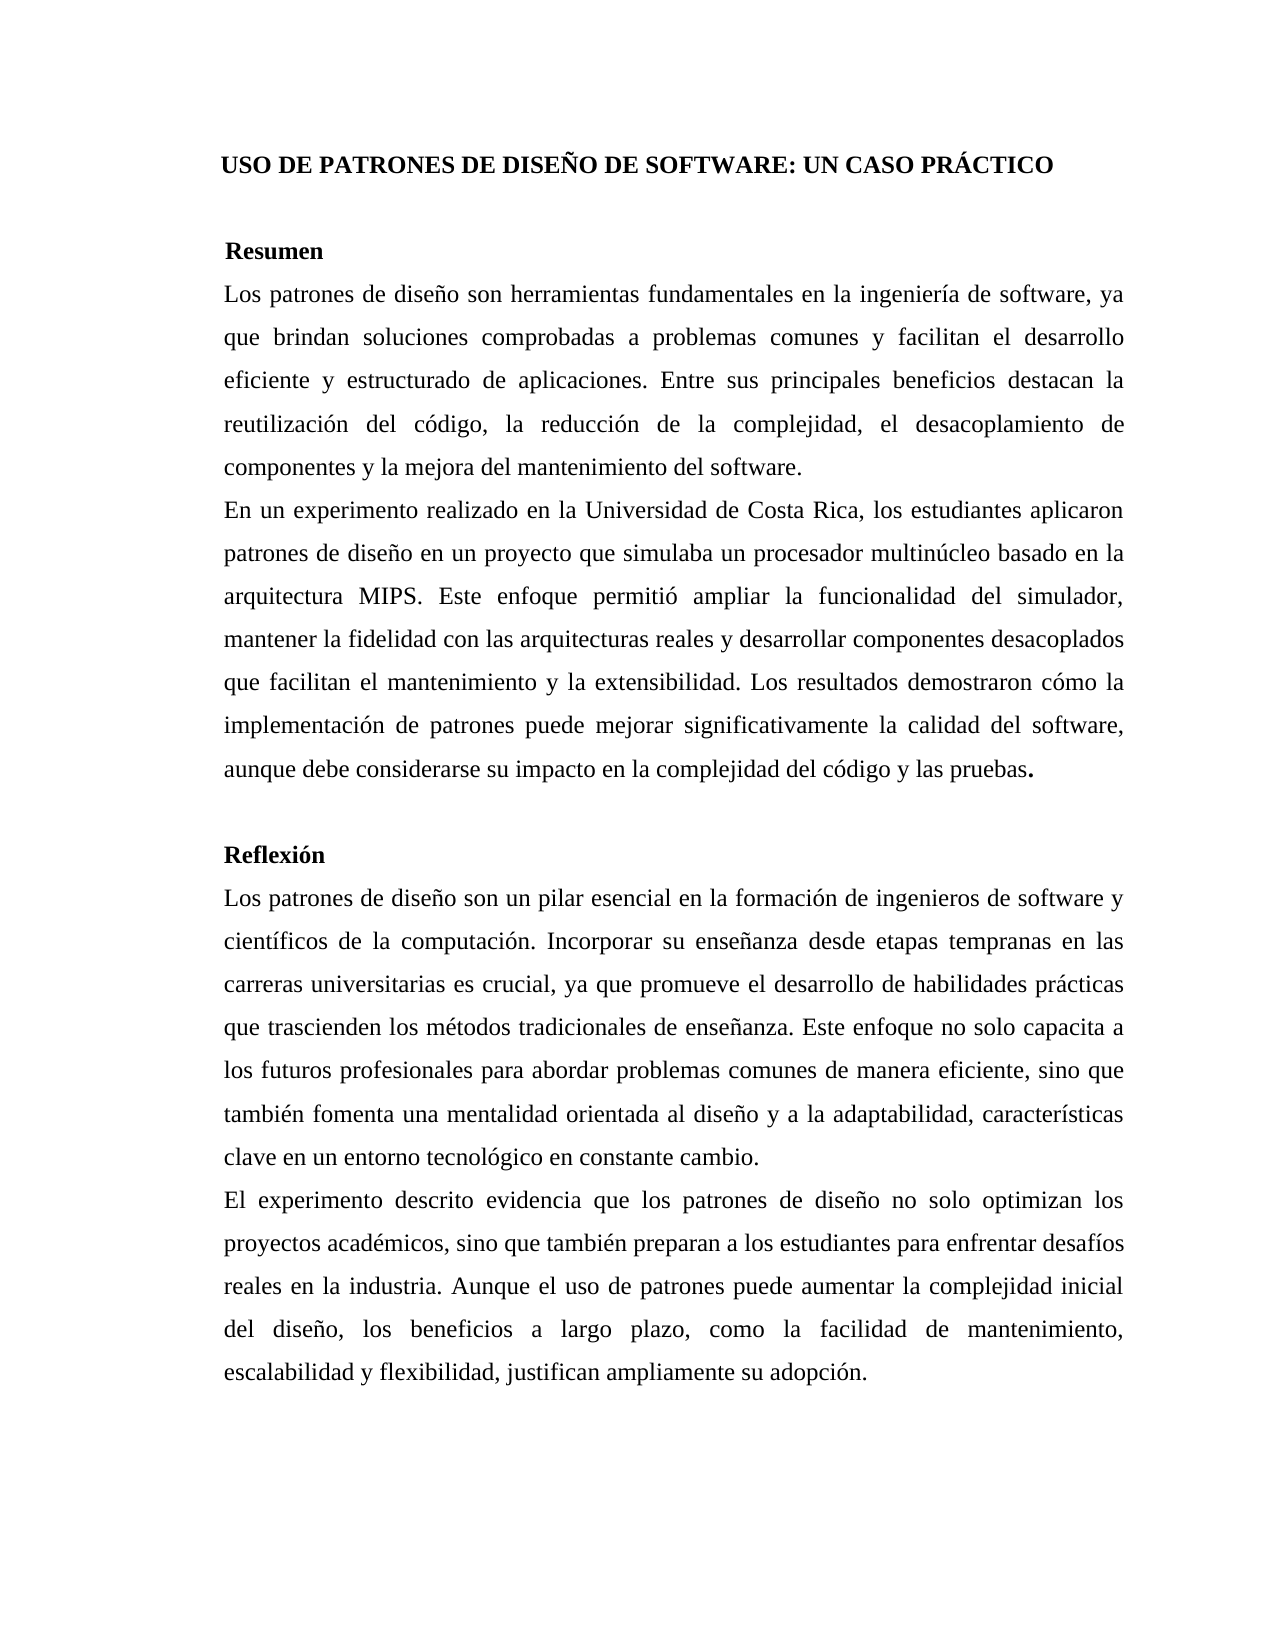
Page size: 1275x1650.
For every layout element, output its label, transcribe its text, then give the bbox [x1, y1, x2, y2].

text Reflexión [150, 840, 1125, 869]
text Resumen [150, 236, 1125, 265]
text En un experimento realizado en la Universidad de Costa Rica, los estudiantes aplicaron patrones de diseño en un proyecto que simulaba un procesador multinúcleo basado en la arquitectura MIPS. Este enfoque permitió ampliar la funcionalidad del simulador, mantener la fidelidad con las arquitecturas reales y desarrollar componentes desacoplados que facilitan el mantenimiento y la extensibilidad. Los resultados demostraron cómo la implementación de patrones puede mejorar significativamente la calidad del software, aunque debe considerarse su impacto en la complejidad del código y las pruebas. [224, 495, 1125, 782]
text USO DE PATRONES DE DISEÑO DE SOFTWARE: UN CASO PRÁCTICO [150, 150, 1125, 179]
text Los patrones de diseño son un pilar esencial en la formación de ingenieros de software y científicos de la computación. Incorporar su enseñanza desde etapas tempranas en las carreras universitarias es crucial, ya que promueve el desarrollo de habilidades prácticas que trascienden los métodos tradicionales de enseñanza. Este enfoque no solo capacita a los futuros profesionales para abordar problemas comunes de manera eficiente, sino que también fomenta una mentalidad orientada al diseño y a la adaptabilidad, características clave en un entorno tecnológico en constante cambio. [224, 883, 1125, 1171]
text Los patrones de diseño son herramientas fundamentales en la ingeniería de software, ya que brindan soluciones comprobadas a problemas comunes y facilitan el desarrollo eficiente y estructurado de aplicaciones. Entre sus principales beneficios destacan la reutilización del código, la reducción de la complejidad, el desacoplamiento de componentes y la mejora del mantenimiento del software. [224, 279, 1125, 481]
text El experimento descrito evidencia que los patrones de diseño no solo optimizan los proyectos académicos, sino que también preparan a los estudiantes para enfrentar desafíos reales en la industria. Aunque el uso de patrones puede aumentar la complejidad inicial del diseño, los beneficios a largo plazo, como la facilidad de mantenimiento, escalabilidad y flexibilidad, justifican ampliamente su adopción. [224, 1185, 1125, 1386]
